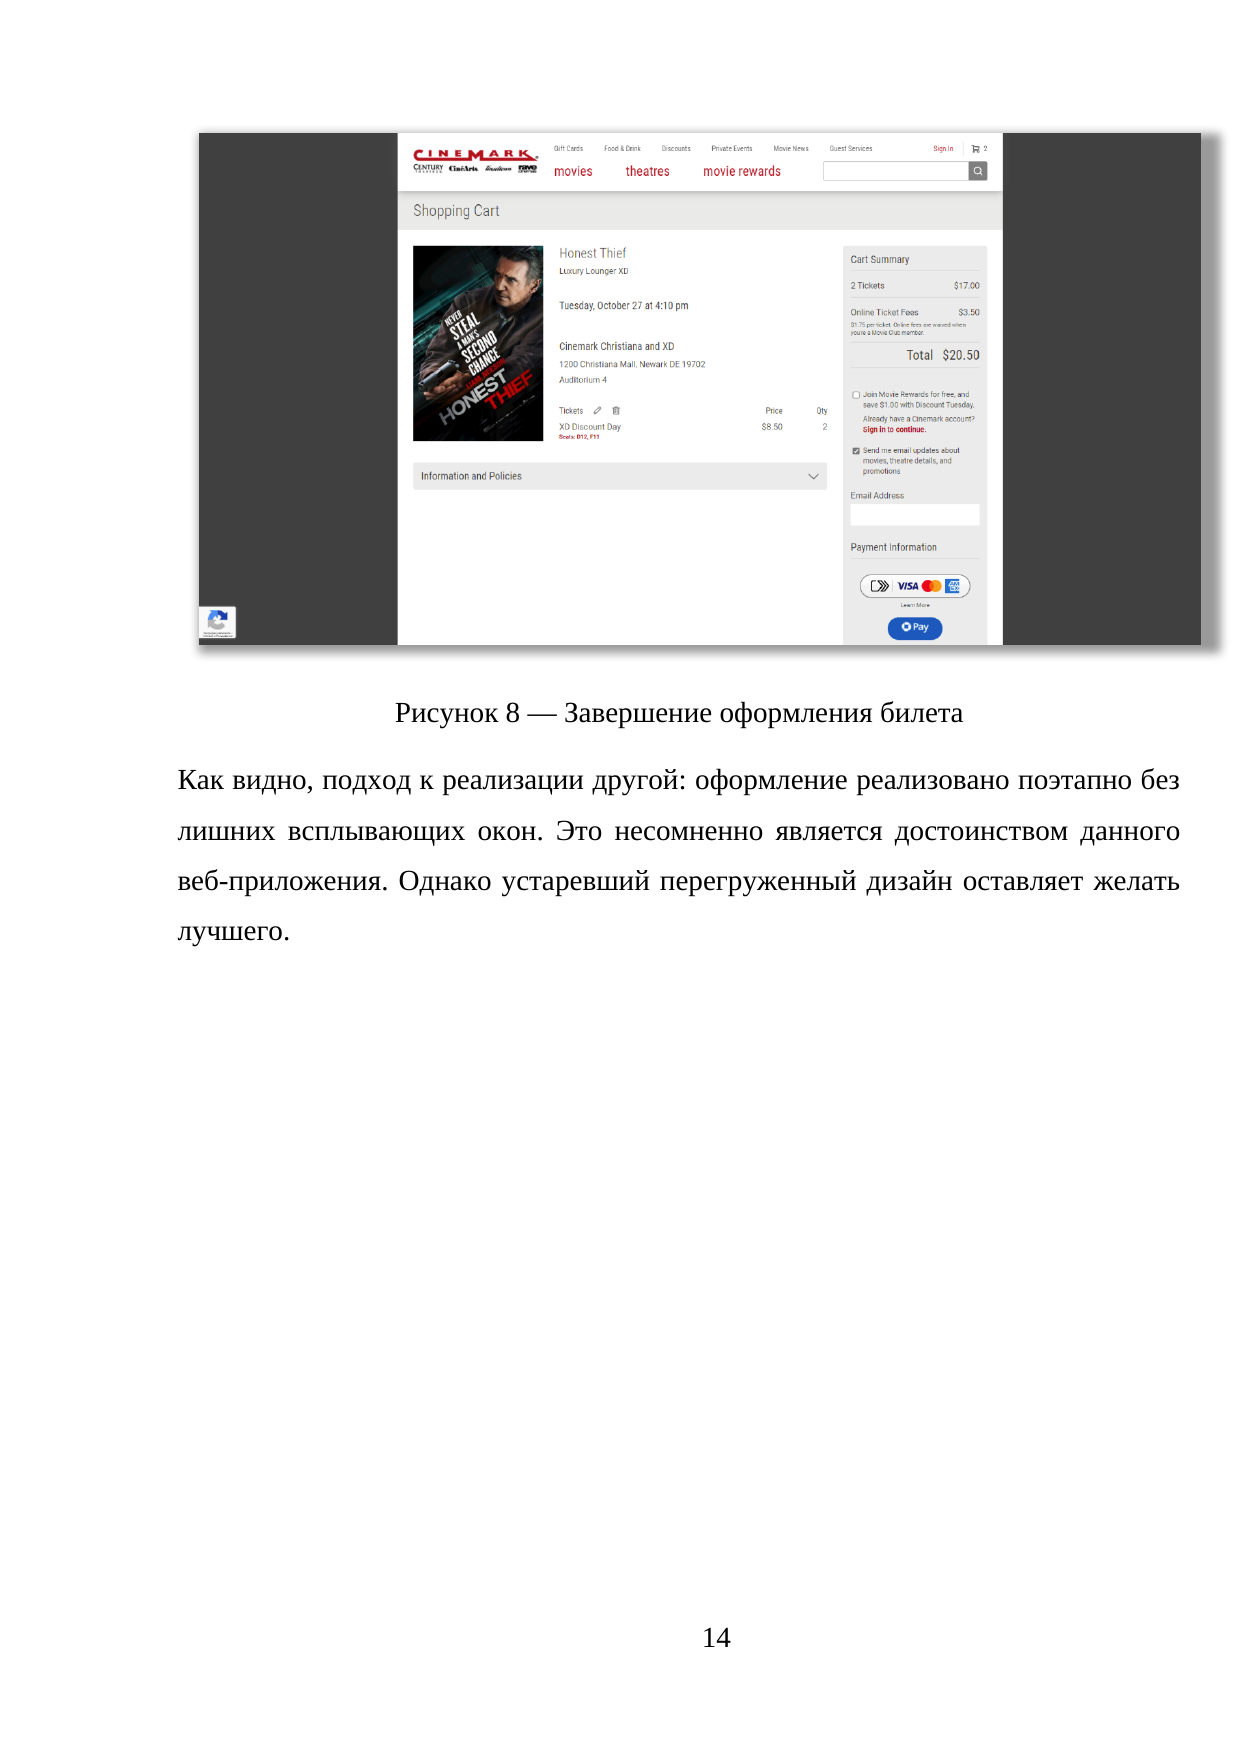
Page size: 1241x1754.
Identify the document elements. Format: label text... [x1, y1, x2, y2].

text Как видно, подход к реализации другой: оформление реализовано поэтапно без лишних всплывающих окон. Это несомненно является достоинством данного веб-приложения. Однако устаревший перегруженный дизайн оставляет желать лучшего. [177, 762, 1181, 947]
picture [199, 133, 1201, 645]
text Рисунок 8 — Завершение оформления билета [177, 695, 1181, 729]
